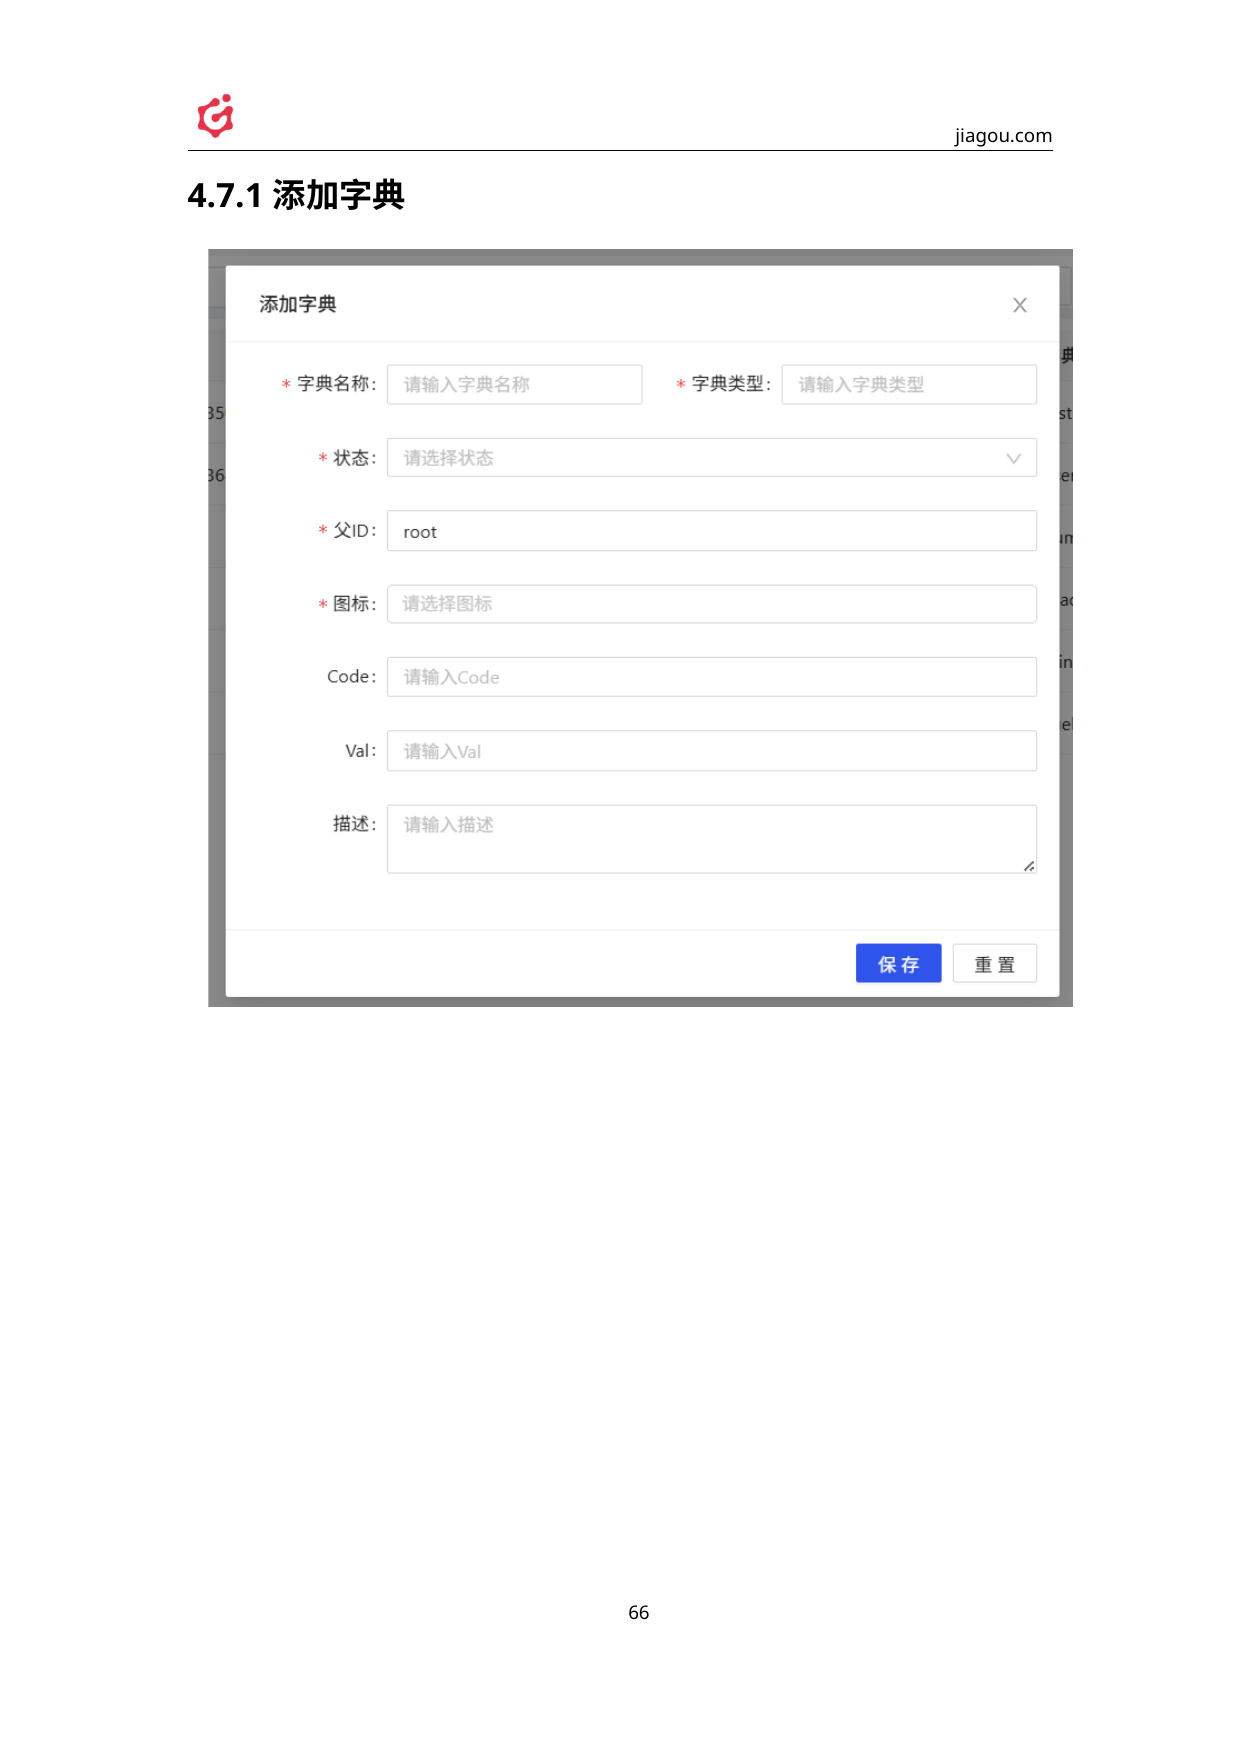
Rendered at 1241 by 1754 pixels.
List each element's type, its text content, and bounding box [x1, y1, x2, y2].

subtitle 添加字典 [187, 161, 1053, 226]
picture [187, 88, 242, 143]
picture [208, 249, 1073, 1007]
